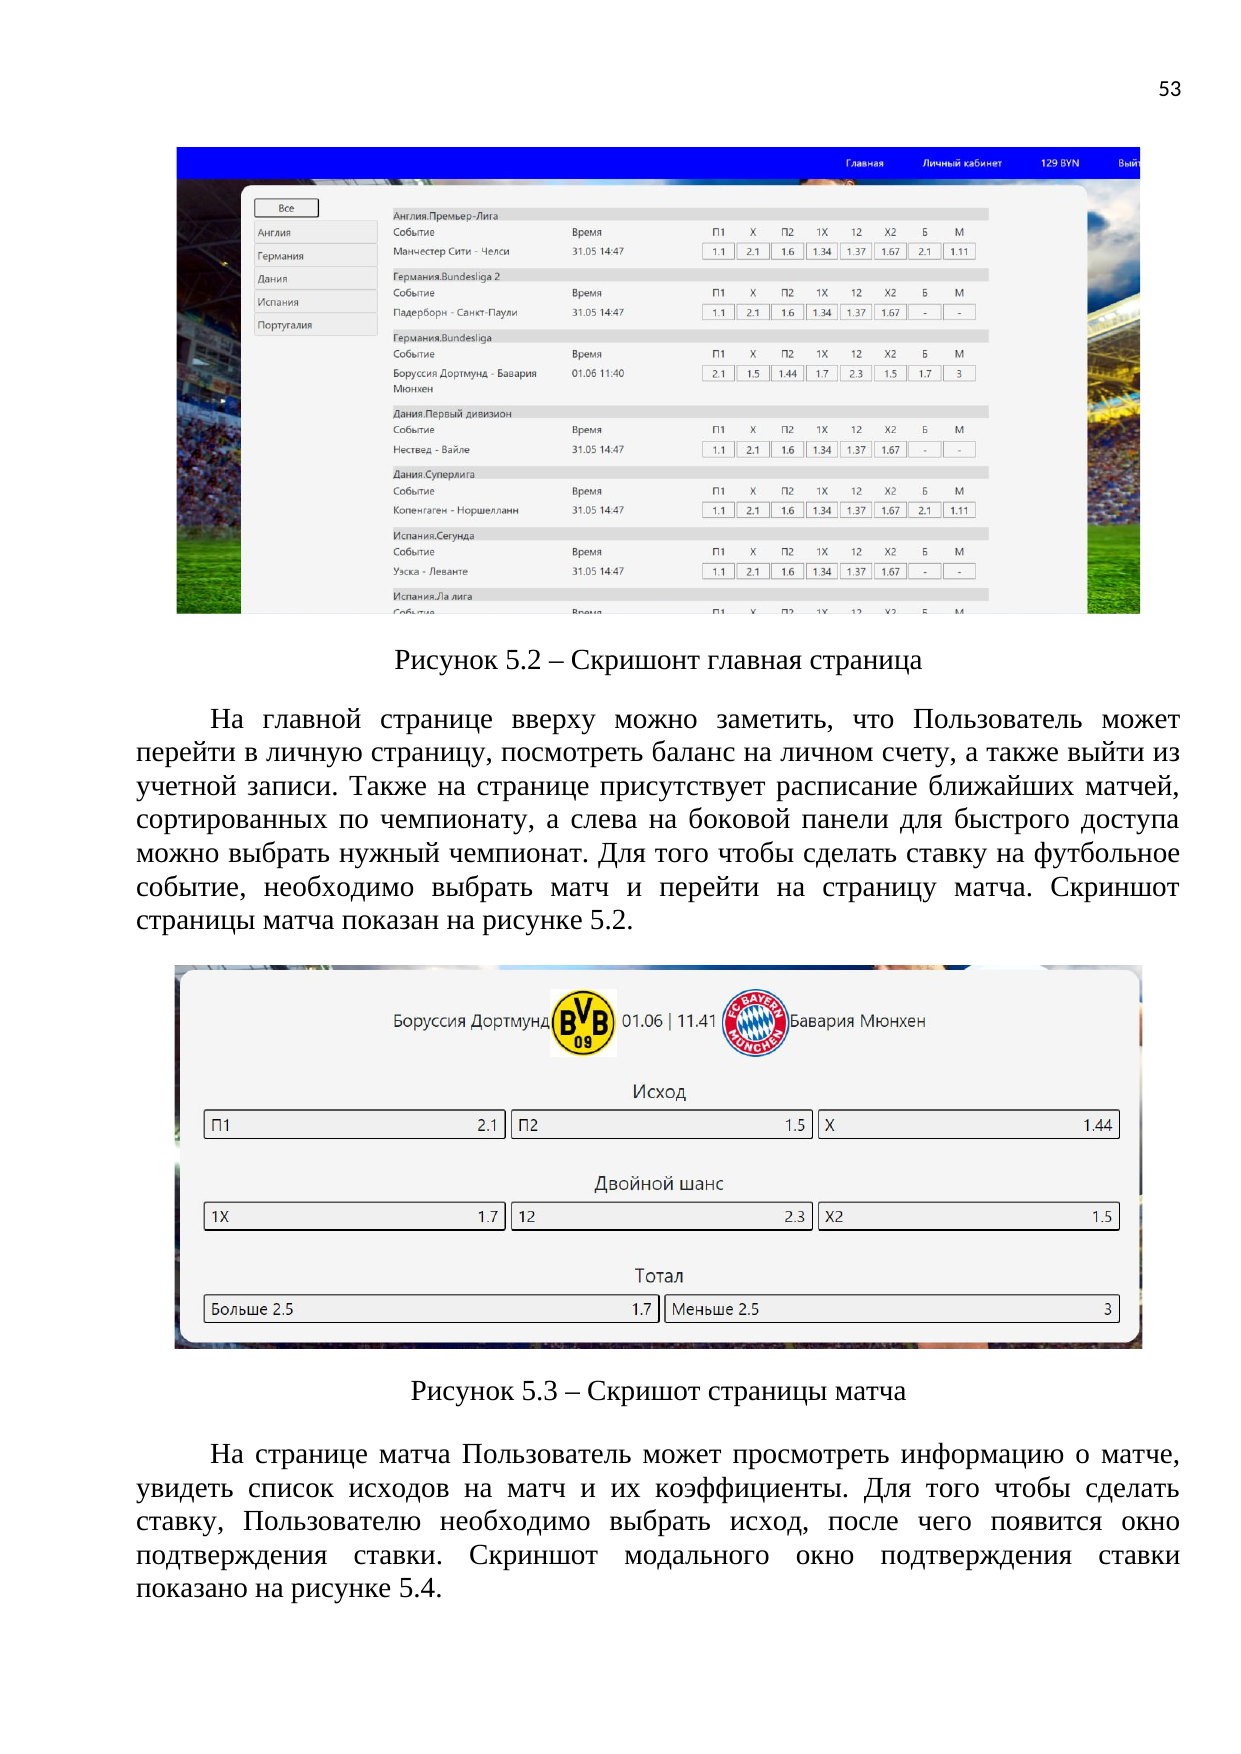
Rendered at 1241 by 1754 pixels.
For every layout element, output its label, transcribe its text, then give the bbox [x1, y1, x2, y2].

picture [174, 965, 1143, 1349]
text На главной странице вверху можно заметить, что Пользователь может перейти в личную страницу, посмотреть баланс на личном счету, а также выйти из учетной записи. Также на странице присутствует расписание ближайших матчей, сортированных по чемпионату, а слева на боковой панели для быстрого доступа можно выбрать нужный чемпионат. Для того чтобы сделать ставку на футбольное событие, необходимо выбрать матч и перейти на страницу матча. Скриншот страницы матча показан на рисунке 5.2. [136, 701, 1181, 936]
picture [176, 147, 1141, 614]
text Рисунок 5.3 – Скришот страницы матча [136, 1373, 1181, 1407]
text На странице матча Пользователь может просмотреть информацию о матче, увидеть список исходов на матч и их коэффициенты. Для того чтобы сделать ставку, Пользователю необходимо выбрать исход, после чего появится окно подтверждения ставки. Скриншот модального окно подтверждения ставки показано на рисунке 5.4. [136, 1436, 1181, 1604]
text Рисунок 5.2 – Скришонт главная страница [136, 642, 1181, 676]
